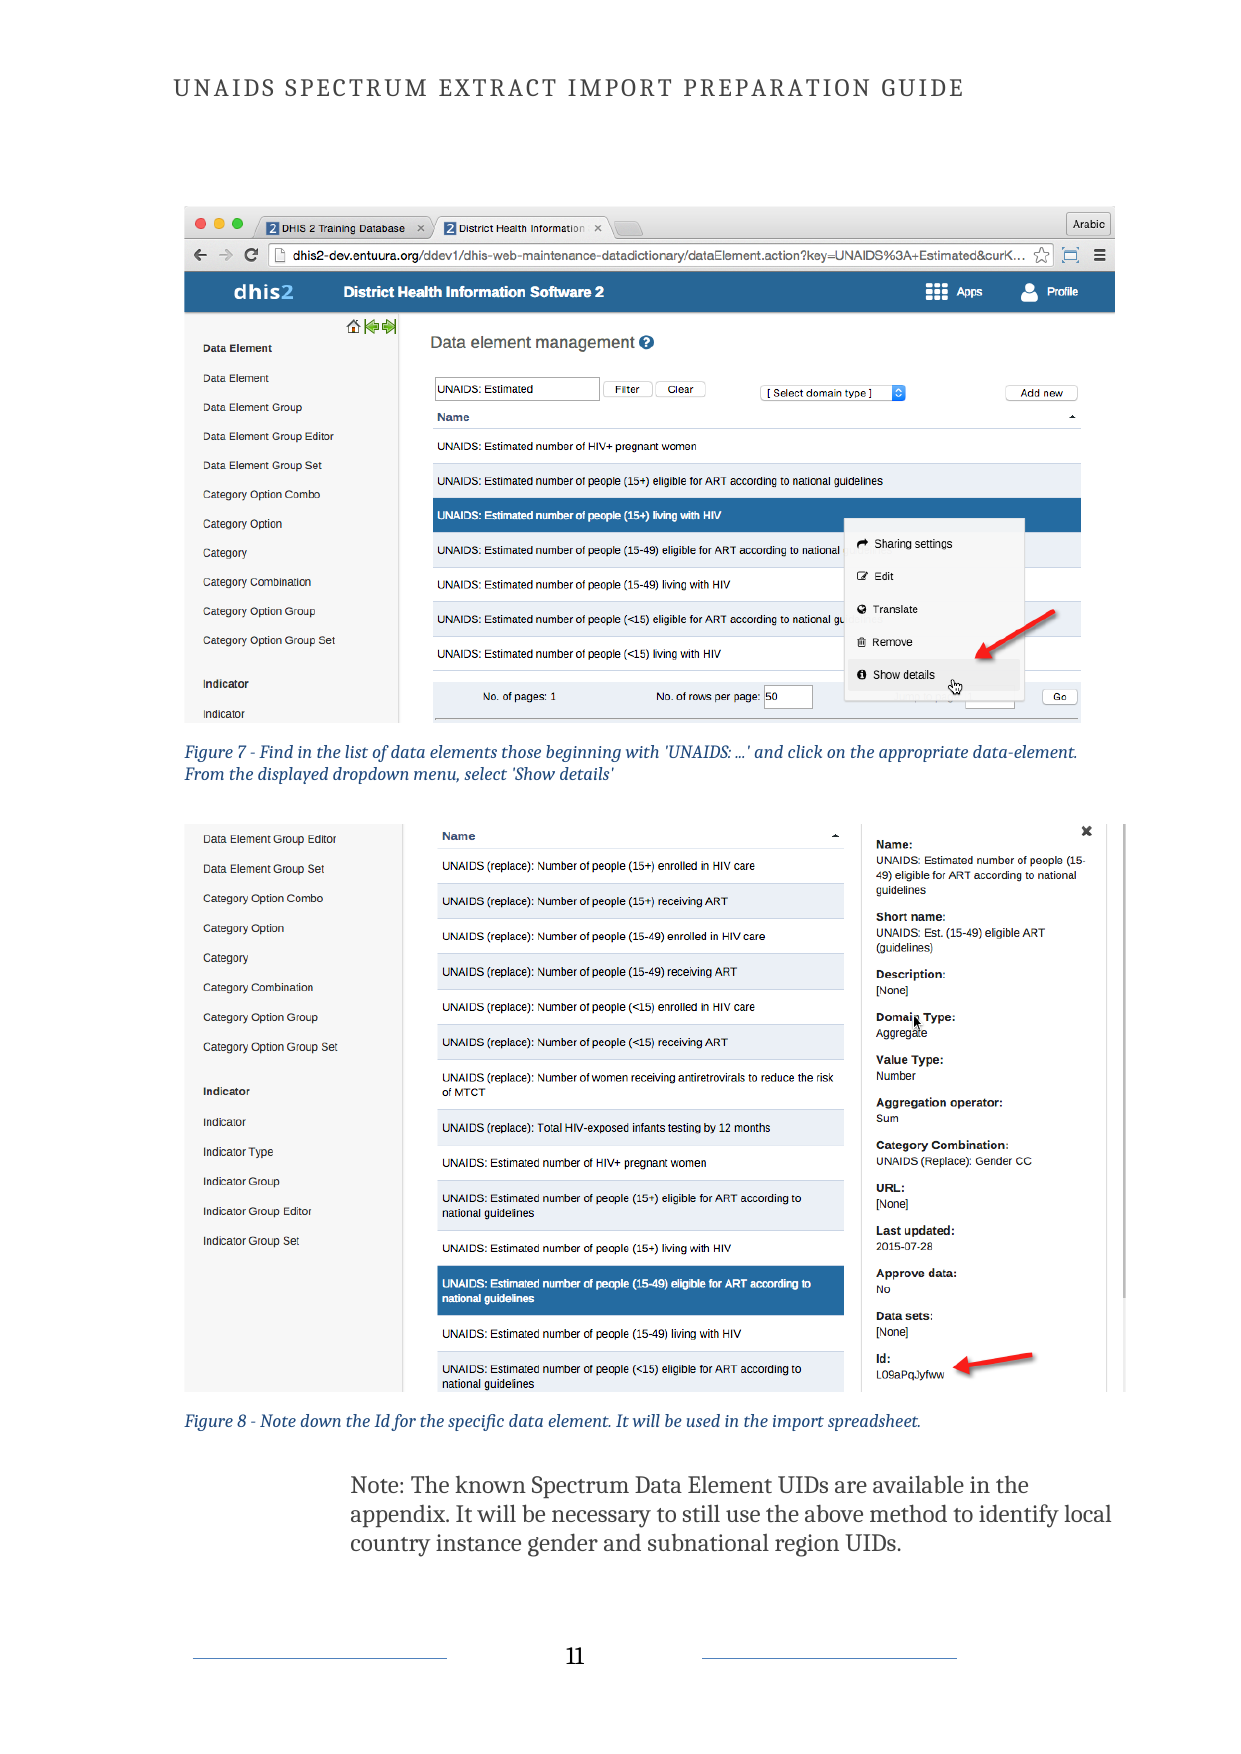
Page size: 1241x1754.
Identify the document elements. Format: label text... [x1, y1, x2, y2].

table_header Figure 9 - Find in the list of data elements those beginning with 'UNAIDS: ...' and click on the appropriate data-element. From the displayed dropdown menu, select 'Show details' [173, 187, 1126, 805]
picture [184, 824, 1126, 1392]
picture [184, 206, 1115, 723]
text Note: The known Spectrum Data Element UIDs are available in the appendix. It will be necessary to still use the above method to identify local country instance gender and subnational region UIDs. [350, 1471, 1115, 1557]
table_cell Figure 10 - Note down the Id for the specific data element. It will be used in the import spreadsheet. [173, 805, 1126, 1452]
